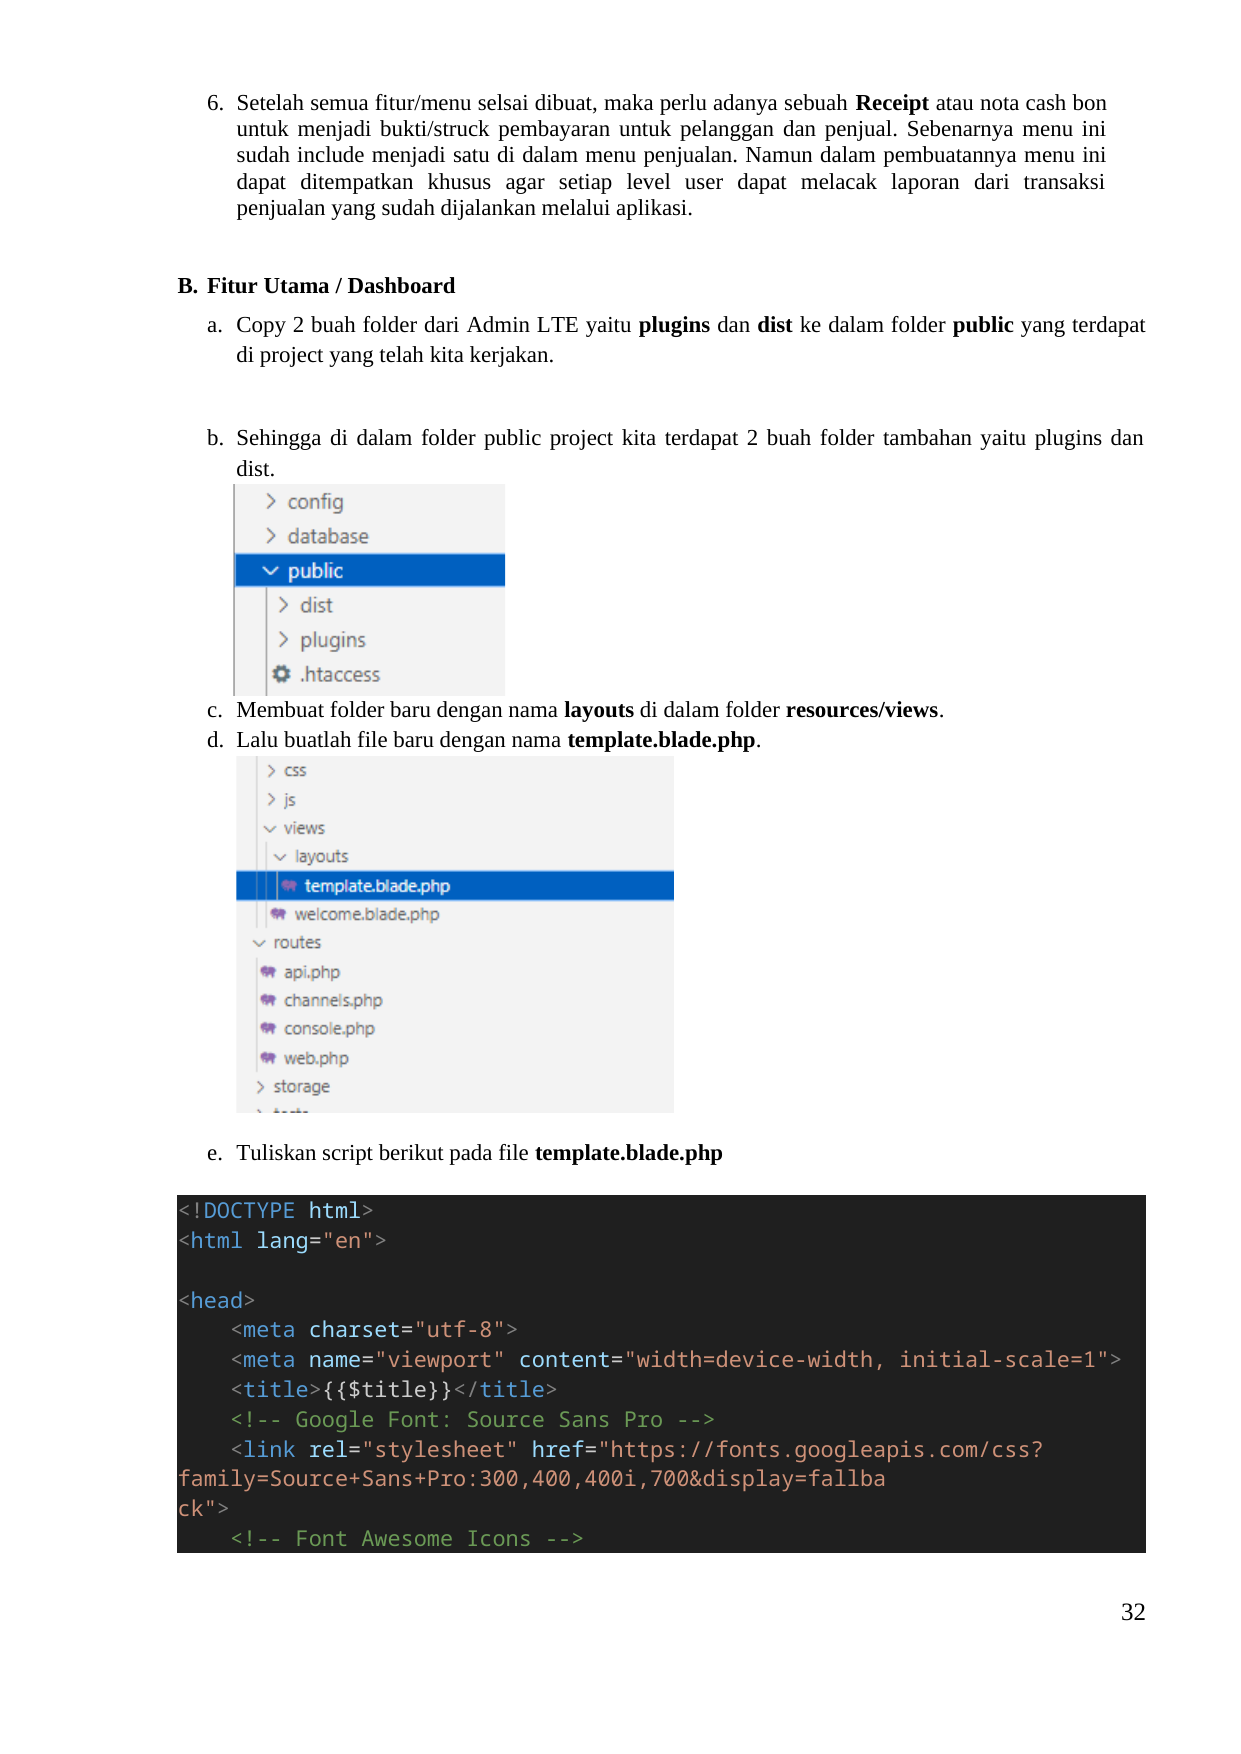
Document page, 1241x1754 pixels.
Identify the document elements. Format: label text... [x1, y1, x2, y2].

list Membuat folder baru dengan nama layouts di dalam folder resources/views. [207, 696, 1146, 722]
list Setelah semua fitur/menu selsai dibuat, maka perlu adanya sebuah Receipt atau nota cash bon untuk menjadi bukti/struck pembayaran untuk pelanggan dan penjual. Sebenarnya menu ini sudah include menjadi satu di dalam menu penjualan. Namun dalam pembuatannya menu ini dapat ditempatkan khusus agar setiap level user dapat melacak laporan dari transaksi penjualan yang sudah dijalankan melalui aplikasi. [207, 89, 1107, 220]
text <title>{{$title}}</title> [177, 1374, 1146, 1404]
list Sehingga di dalam folder public project kita terdapat 2 buah folder tambahan yaitu plugins dan dist. [207, 424, 1146, 481]
text <meta charset="utf-8"> [177, 1314, 1146, 1344]
text <meta name="viewport" content="width=device-width, initial-scale=1"> [177, 1344, 1146, 1374]
text <!DOCTYPE html> [177, 1195, 1146, 1225]
list Lalu buatlah file baru dengan nama template.blade.php. [207, 726, 1146, 752]
list Copy 2 buah folder dari Admin LTE yaitu plugins dan dist ke dalam folder public yang terdapat di project yang telah kita kerjakan. [207, 311, 1146, 368]
text <html lang="en"> [177, 1225, 1146, 1255]
picture [236, 756, 674, 1113]
text ck"> [177, 1493, 1146, 1523]
text <link rel="stylesheet" href="https://fonts.googleapis.com/css?family=Source+Sans+Pro:300,400,400i,700&display=fallba [177, 1434, 1146, 1493]
subtitle Fitur Utama / Dashboard [177, 272, 1146, 298]
text <!-- Font Awesome Icons --> [177, 1523, 1146, 1553]
picture [233, 484, 506, 696]
text <head> [177, 1285, 1146, 1314]
text <!-- Google Font: Source Sans Pro --> [177, 1404, 1146, 1434]
list Tuliskan script berikut pada file template.blade.php [207, 1139, 1146, 1165]
